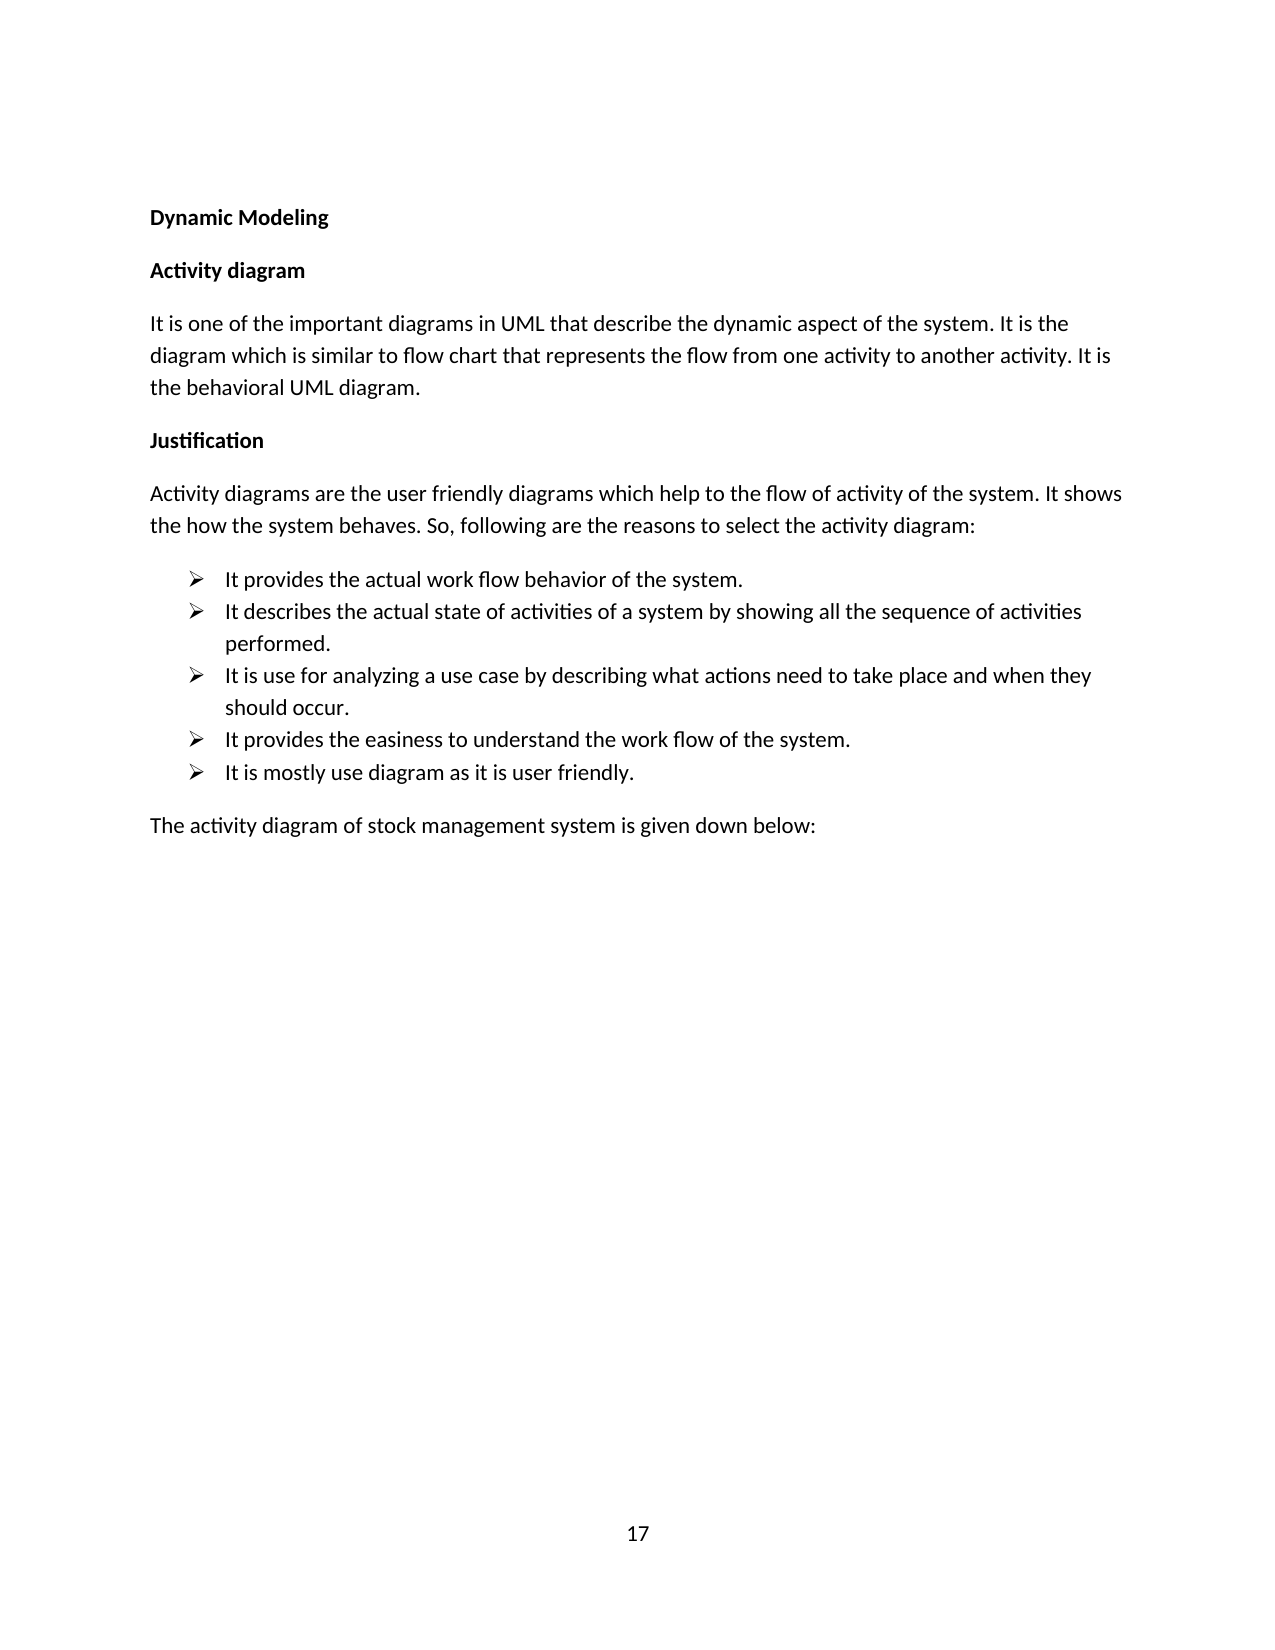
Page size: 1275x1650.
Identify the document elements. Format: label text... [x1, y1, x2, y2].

list It provides the easiness to understand the work flow of the system. [187, 726, 1125, 754]
list It describes the actual state of activities of a system by showing all the sequence of activities performed. [187, 597, 1125, 657]
list It provides the actual work flow behavior of the system. [187, 565, 1125, 593]
list It is mostly use diagram as it is user friendly. [187, 758, 1125, 786]
text Activity diagram [150, 256, 1125, 284]
text The activity diagram of stock management system is given down below: [150, 811, 1125, 839]
text Dynamic Modeling [150, 203, 1125, 231]
list It is use for analyzing a use case by describing what actions need to take place and when they should occur. [187, 661, 1125, 721]
text It is one of the important diagrams in UML that describe the dynamic aspect of the system. It is the diagram which is similar to flow chart that represents the flow from one activity to another activity. It is the behavioral UML diagram. [150, 309, 1125, 401]
text Activity diagrams are the user friendly diagrams which help to the flow of activity of the system. It shows the how the system behaves. So, following are the reasons to select the activity diagram: [150, 479, 1125, 540]
text Justification [150, 426, 1125, 454]
